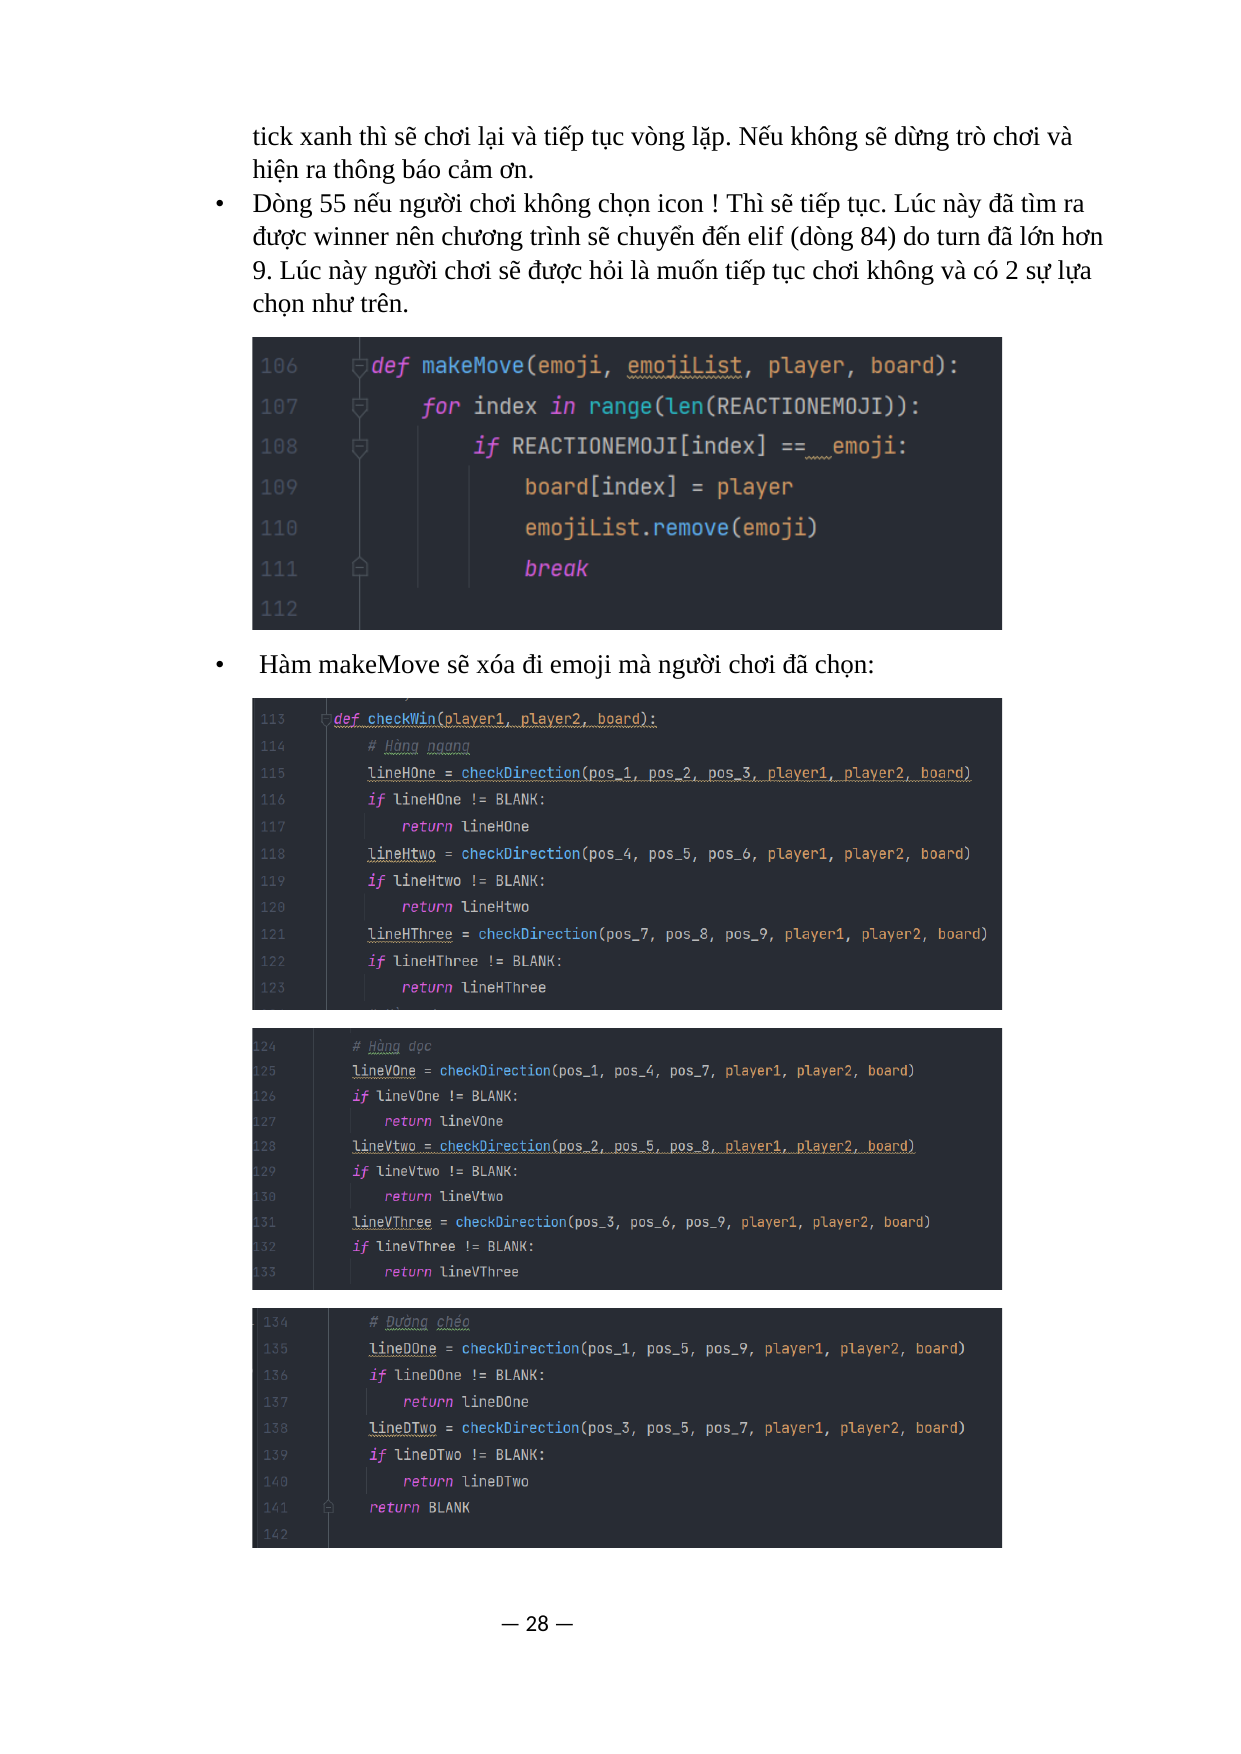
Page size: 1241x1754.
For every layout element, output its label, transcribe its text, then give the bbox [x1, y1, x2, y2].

picture [252, 337, 1003, 630]
picture [252, 1308, 1003, 1548]
picture [252, 1028, 1003, 1290]
list Dòng 55 nếu người chơi không chọn icon ! Thì sẽ tiếp tục. Lúc này đã tìm ra được winner nên chương trình sẽ chuyển đến elif (dòng 84) do turn đã lớn hơn 9. Lúc này người chơi sẽ được hỏi là muốn tiếp tục chơi không và có 2 sự lựa chọn như trên. [215, 187, 1122, 318]
picture [252, 698, 1003, 1010]
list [215, 120, 1122, 184]
list Hàm makeMove sẽ xóa đi emoji mà người chơi đã chọn: [215, 649, 1122, 680]
